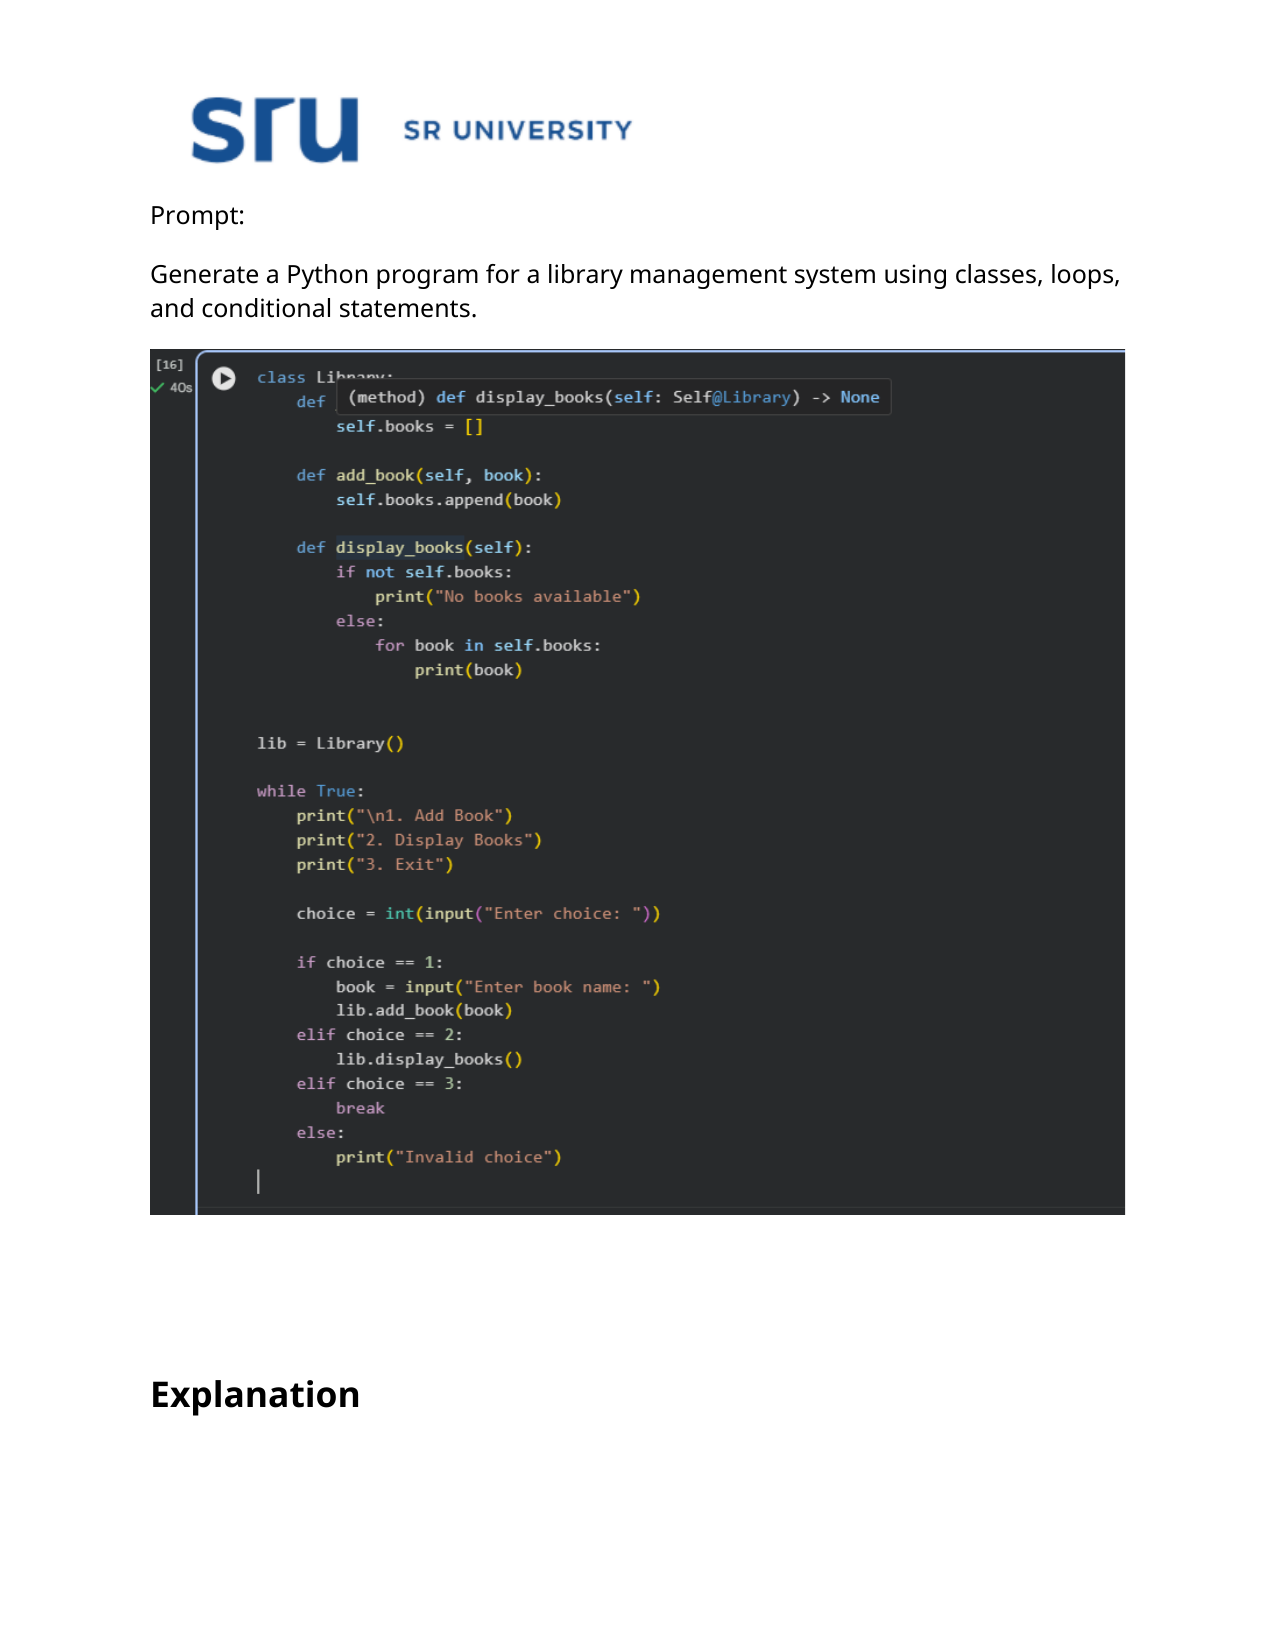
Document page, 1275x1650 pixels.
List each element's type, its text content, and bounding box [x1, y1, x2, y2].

subtitle Explanation [150, 1370, 1125, 1418]
text Generate a Python program for a library management system using classes, loops, and conditional statements. [150, 257, 1125, 325]
picture [150, 75, 682, 194]
text Prompt: [150, 198, 1125, 232]
picture [150, 349, 1125, 1215]
